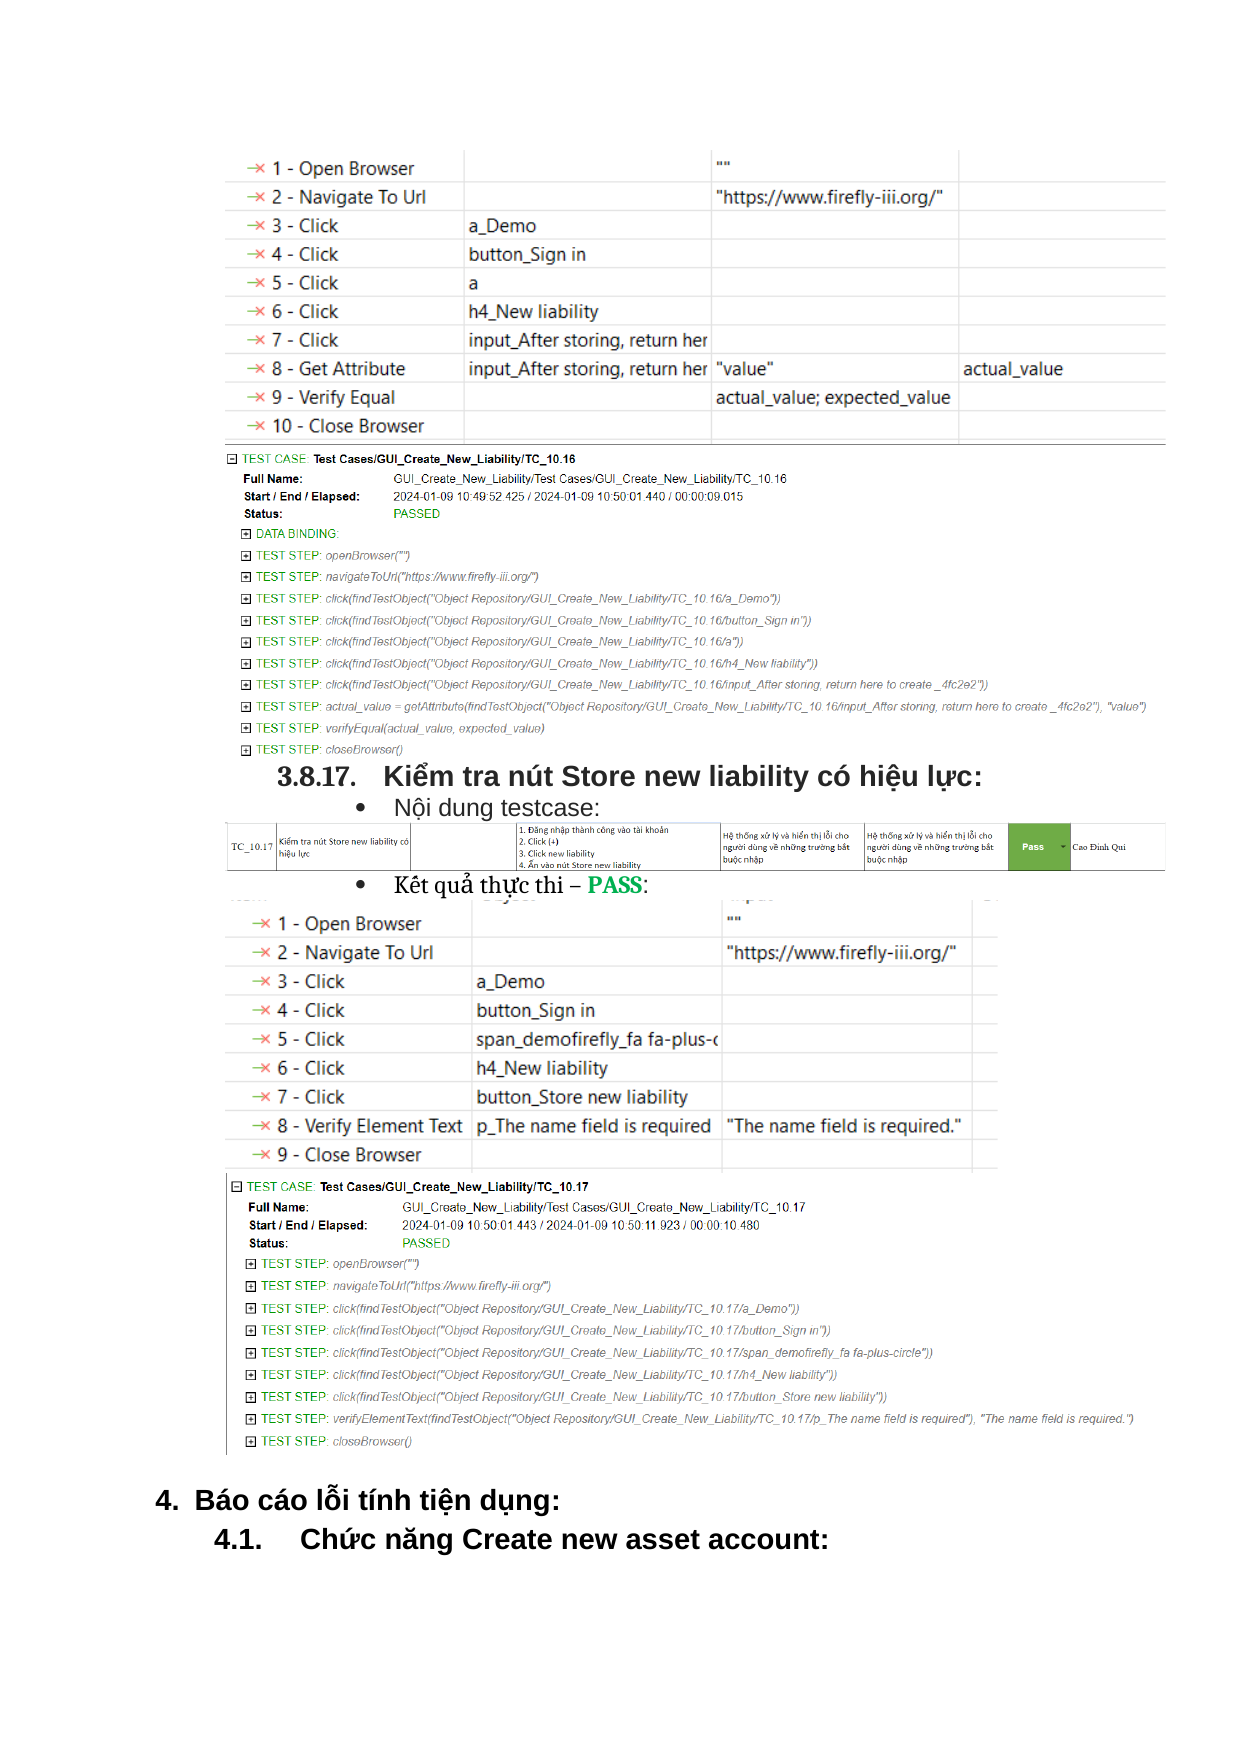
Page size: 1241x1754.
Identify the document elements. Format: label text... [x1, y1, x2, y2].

subtitle Báo cáo lỗi tính tiện dụng: [179, 1483, 1090, 1517]
list Nội dung testcase: [356, 793, 1090, 822]
list Kết quả thực thi – PASS: [356, 871, 1090, 900]
picture [225, 822, 1166, 871]
list Kiểm tra nút Store new liability có hiệu lực: [356, 759, 1090, 793]
picture [225, 900, 1166, 1455]
picture [225, 150, 1166, 759]
subtitle Chức năng Create new asset account: [262, 1522, 1090, 1555]
